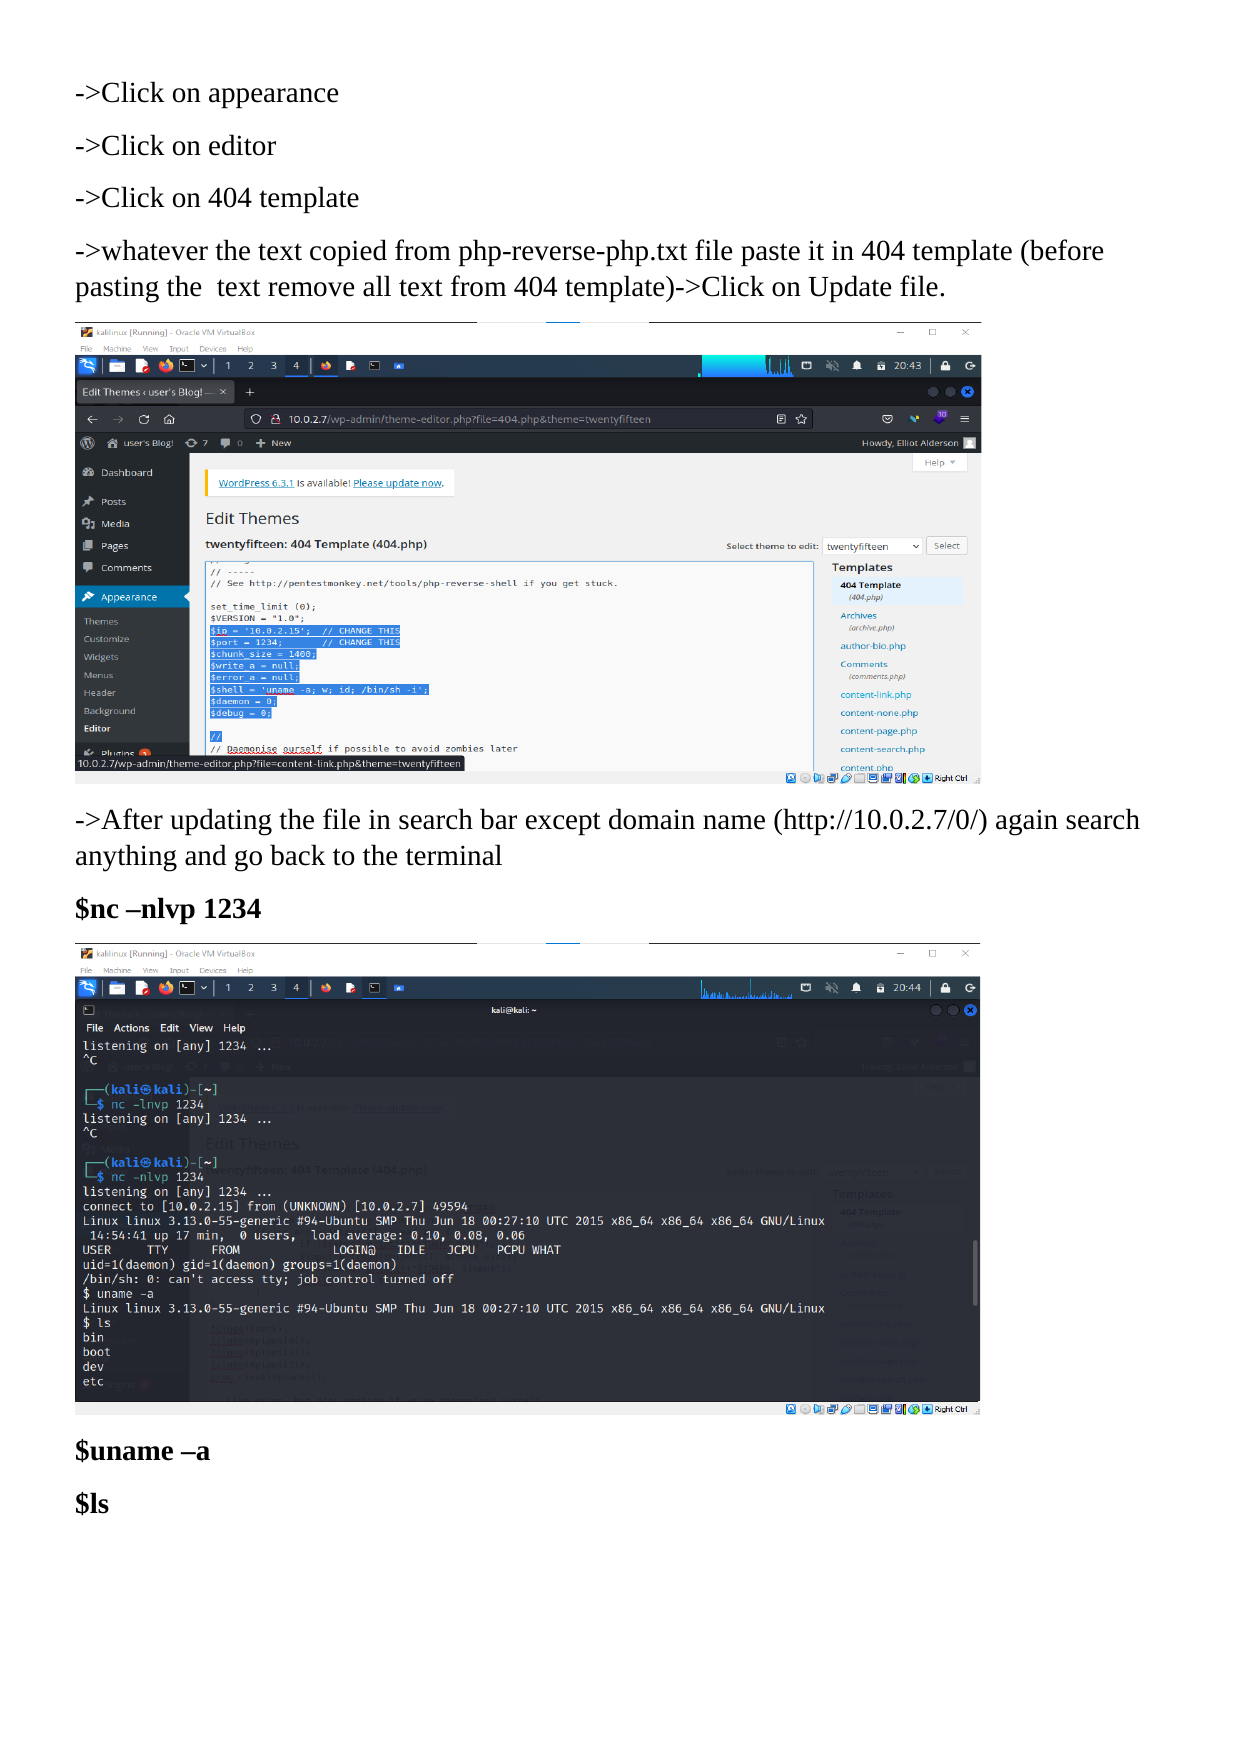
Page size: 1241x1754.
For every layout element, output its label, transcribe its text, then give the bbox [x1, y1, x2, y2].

text ->whatever the text copied from php-reverse-php.txt file paste it in 404 template (before pasting the text remove all text from 404 template)->Click on Update file. [75, 233, 1165, 303]
text ->Click on appearance [75, 75, 1165, 108]
text ->After updating the file in search bar except domain name (http://10.0.2.7/0/) again search anything and go back to the terminal [75, 802, 1165, 872]
text ->Click on 404 template [75, 181, 1165, 214]
picture [83, 592, 93, 600]
picture [75, 322, 982, 784]
text $ls [75, 1486, 1165, 1520]
text $uname –a [75, 1433, 1165, 1467]
text $nc –nlvp 1234 [75, 891, 1165, 925]
text ->Click on editor [75, 128, 1165, 161]
picture [75, 943, 980, 1415]
